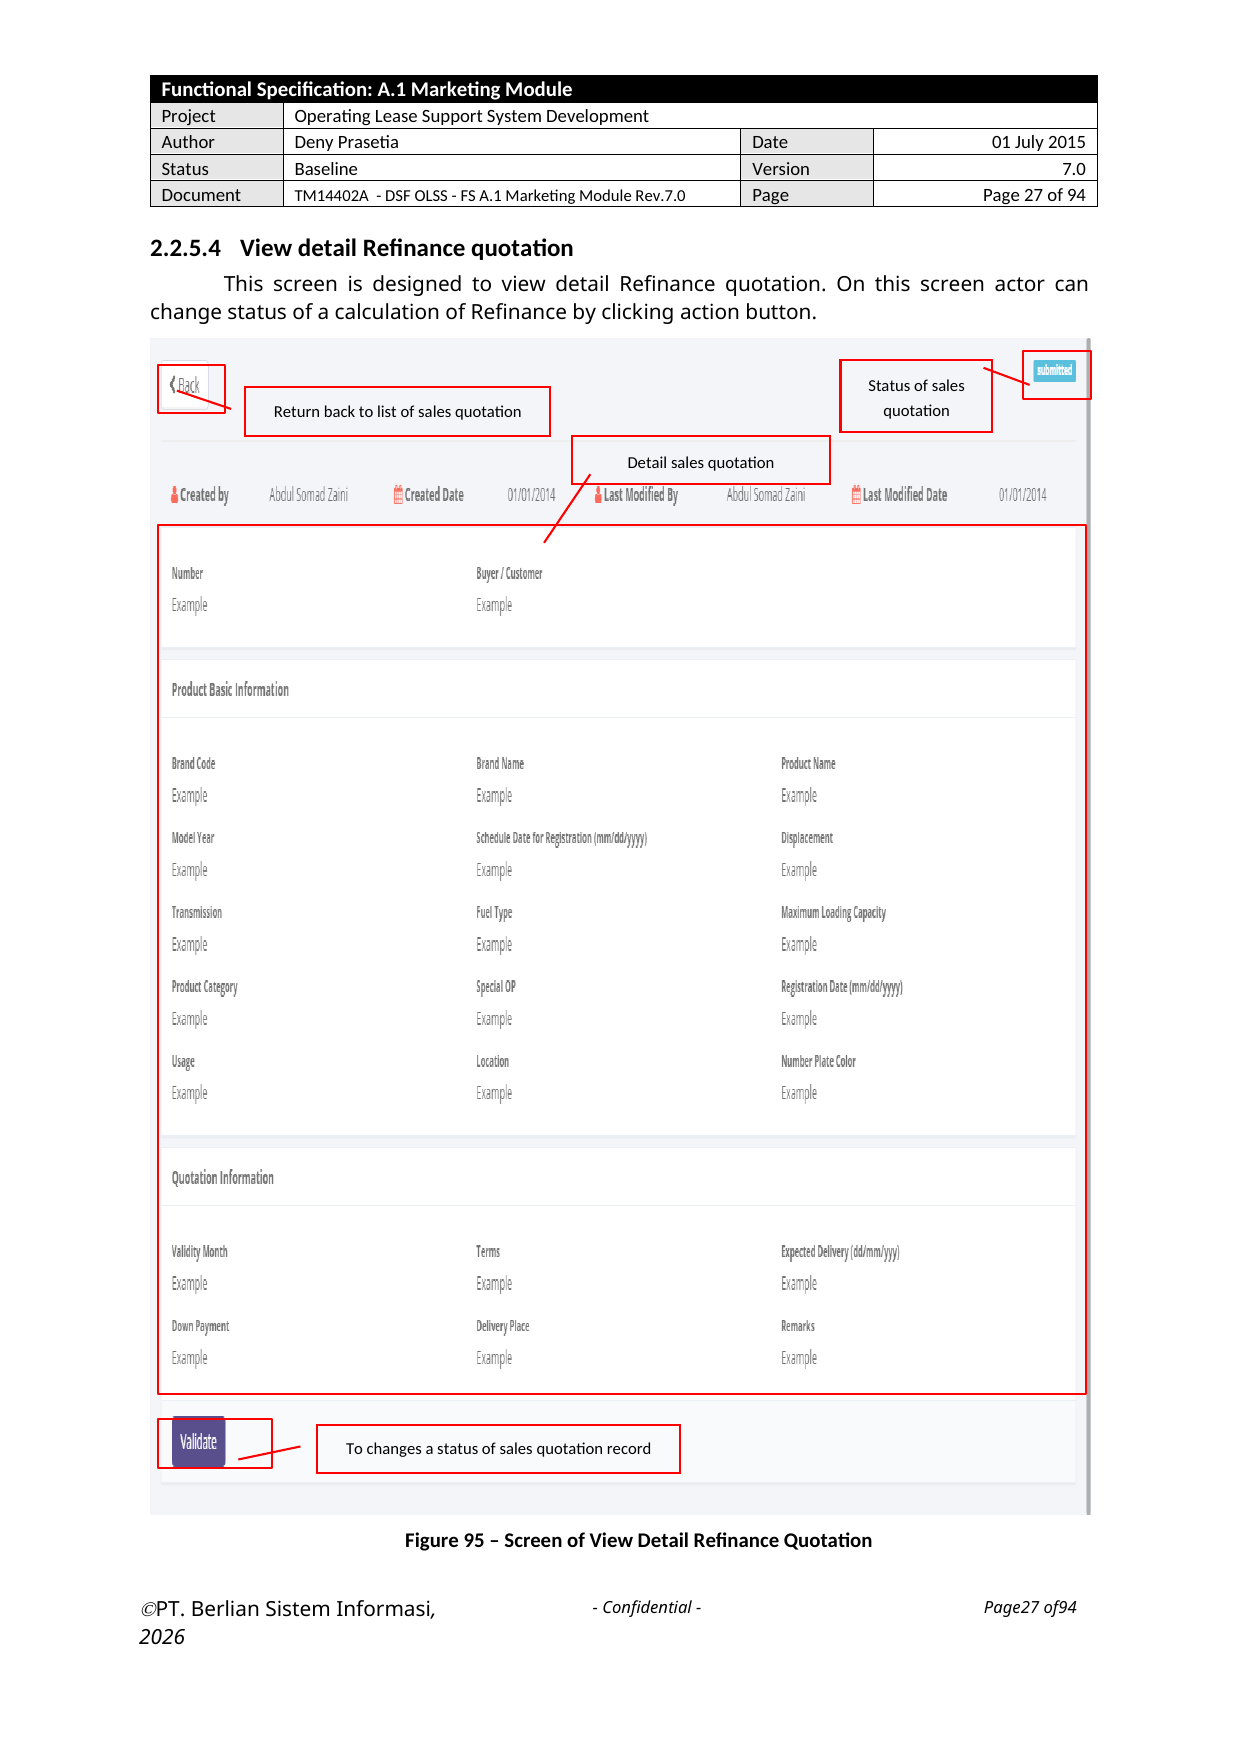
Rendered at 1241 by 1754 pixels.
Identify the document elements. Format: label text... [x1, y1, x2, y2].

picture [842, 361, 991, 431]
text Figure 95 – Screen of View Detail Refinance Quotation [187, 1527, 1090, 1553]
picture [1024, 352, 1090, 398]
subtitle View detail Refinance quotation [150, 232, 1090, 263]
text This screen is designed to view detail Refinance quotation. On this screen actor can change status of a calculation of Refinance by clicking action button. [150, 269, 1090, 326]
picture [150, 338, 1091, 1515]
